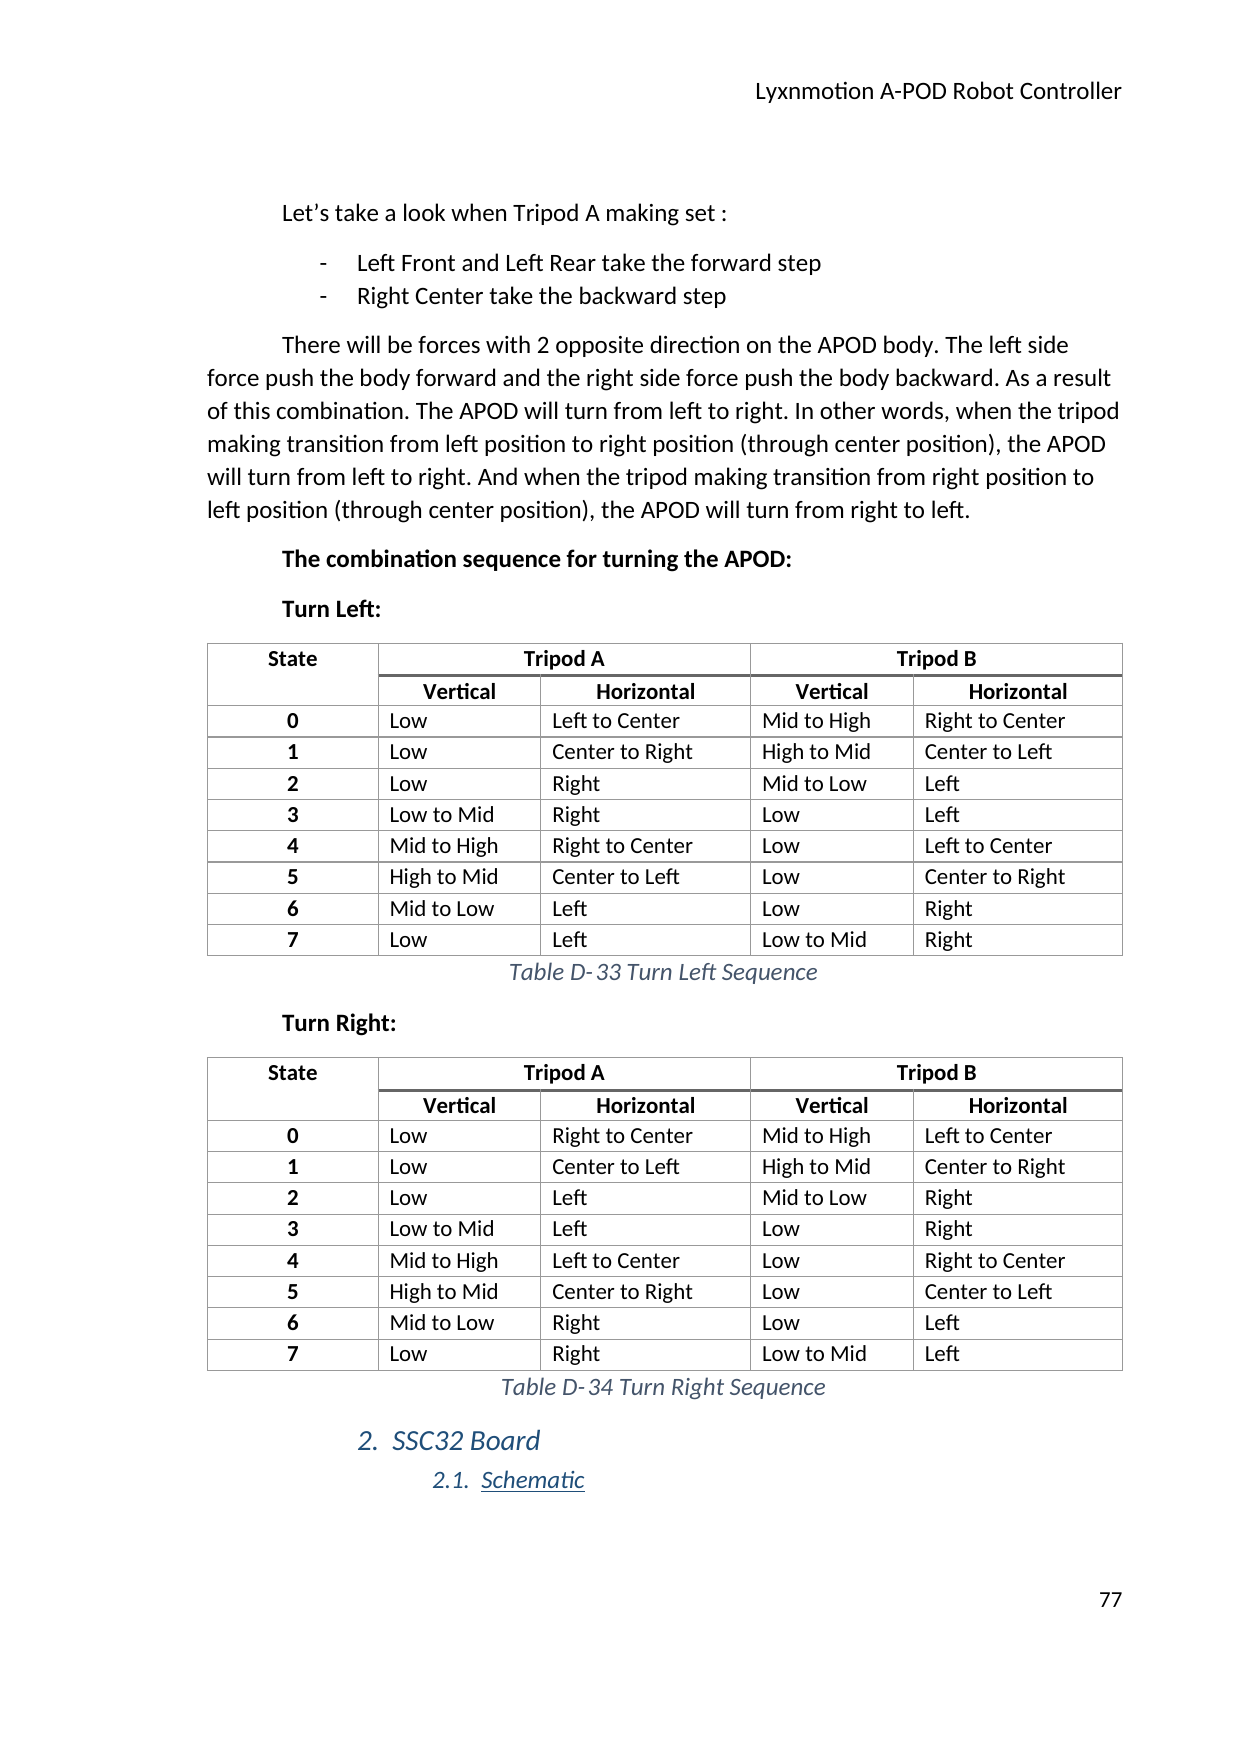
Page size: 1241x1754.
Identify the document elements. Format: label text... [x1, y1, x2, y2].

text There will be forces with 2 opposite direction on the APOD body. The left side force push the body forward and the right side force push the body backward. As a result of this combination. The APOD will turn from left to right. In other words, when the tripod making transition from left position to right position (through center position), the APOD will turn from left to right. And when the tripod making transition from right position to left position (through center position), the APOD will turn from right to left. [207, 329, 1122, 524]
table_cell Low [379, 738, 540, 768]
table_cell Center to Right [541, 738, 750, 768]
table_cell Left [541, 1183, 750, 1213]
table_header State [208, 644, 378, 705]
table_cell 6 [208, 894, 378, 924]
table_header State [208, 1058, 378, 1120]
table_header Tripod A [379, 1058, 750, 1088]
table_cell Left to Center [541, 706, 750, 736]
text Turn Left: [207, 593, 1122, 624]
table_cell High to Mid [751, 738, 913, 768]
text Turn Right: [207, 1008, 1122, 1038]
subtitle SSC32 Board [357, 1422, 1122, 1458]
table_cell Low to Mid [751, 1340, 913, 1370]
table_cell Horizontal [541, 677, 750, 705]
table_cell Low [751, 1308, 913, 1338]
text Let’s take a look when Tripod A making set : [207, 197, 1122, 228]
table_cell Center to Right [914, 863, 1122, 893]
table_header Tripod A [379, 644, 750, 674]
table_cell Left [541, 894, 750, 924]
table_cell Low [379, 1340, 540, 1370]
table_cell 6 [208, 1308, 378, 1338]
table_cell Low [751, 1277, 913, 1307]
table_cell 5 [208, 863, 378, 893]
table_cell Low to Mid [379, 800, 540, 830]
table_cell Low [751, 863, 913, 893]
table_cell Mid to Low [379, 1308, 540, 1338]
table_cell 2 [208, 769, 378, 799]
table_cell Left to Center [541, 1246, 750, 1276]
table_cell Horizontal [914, 1092, 1122, 1120]
table_cell Left to Center [914, 831, 1122, 861]
list Right Center take the backward step [319, 280, 1122, 310]
table_cell Center to Left [541, 1152, 750, 1182]
table_cell Low [379, 1152, 540, 1182]
table_cell Right [541, 1308, 750, 1338]
table_cell Right to Center [914, 1246, 1122, 1276]
table_cell 0 [208, 706, 378, 736]
table_cell Center to Right [541, 1277, 750, 1307]
table_cell High to Mid [379, 863, 540, 893]
table_cell Left to Center [914, 1121, 1122, 1151]
table_cell Left [541, 925, 750, 955]
table_cell Vertical [751, 677, 913, 705]
table_cell 2 [208, 1183, 378, 1213]
table_cell Right [541, 769, 750, 799]
table_cell Mid to High [751, 1121, 913, 1151]
table_cell Low to Mid [751, 925, 913, 955]
table_cell 1 [208, 738, 378, 768]
table_cell Center to Left [914, 738, 1122, 768]
table_header Tripod B [751, 644, 1122, 674]
table_cell High to Mid [379, 1277, 540, 1307]
table_cell 1 [208, 1152, 378, 1182]
table_cell Center to Left [541, 863, 750, 893]
table_cell Mid to Low [751, 769, 913, 799]
table_cell Mid to High [379, 831, 540, 861]
table_cell Center to Right [914, 1152, 1122, 1182]
table_cell Left [914, 1340, 1122, 1370]
subtitle Schematic [432, 1465, 1122, 1495]
table_cell 3 [208, 800, 378, 830]
table_cell Left [541, 1215, 750, 1245]
table_cell High to Mid [751, 1152, 913, 1182]
table_cell Low [379, 706, 540, 736]
table_cell Vertical [751, 1092, 913, 1120]
table_cell 5 [208, 1277, 378, 1307]
table_cell Low [379, 1183, 540, 1213]
table_cell Low [379, 925, 540, 955]
table_cell Right to Center [541, 1121, 750, 1151]
table_cell Right to Center [541, 831, 750, 861]
table_cell 0 [208, 1121, 378, 1151]
table_cell Vertical [379, 677, 540, 705]
table_cell Vertical [379, 1092, 540, 1120]
table_cell Right [914, 1215, 1122, 1245]
table_cell Mid to Low [751, 1183, 913, 1213]
table_header Tripod B [751, 1058, 1122, 1088]
text The combination sequence for turning the APOD: [207, 543, 1122, 574]
table_cell Right [914, 894, 1122, 924]
table_cell 3 [208, 1215, 378, 1245]
table_cell Low [751, 831, 913, 861]
table_cell Low [751, 1215, 913, 1245]
table_cell Right [541, 800, 750, 830]
table_cell 7 [208, 1340, 378, 1370]
table_cell Low [751, 800, 913, 830]
table_cell 7 [208, 925, 378, 955]
table_cell Mid to Low [379, 894, 540, 924]
table_cell Low to Mid [379, 1215, 540, 1245]
table_cell Horizontal [541, 1092, 750, 1120]
table_cell Center to Left [914, 1277, 1122, 1307]
table_cell Right [541, 1340, 750, 1370]
table_cell Low [379, 769, 540, 799]
table_cell Right [914, 1183, 1122, 1213]
table_cell Mid to High [751, 706, 913, 736]
table_cell Right [914, 925, 1122, 955]
table_cell Low [379, 1121, 540, 1151]
list Left Front and Left Rear take the forward step [319, 247, 1122, 277]
table_cell Horizontal [914, 677, 1122, 705]
table_cell Low [751, 1246, 913, 1276]
table_cell 4 [208, 831, 378, 861]
table_cell Mid to High [379, 1246, 540, 1276]
table_cell Right to Center [914, 706, 1122, 736]
table_cell Left [914, 1308, 1122, 1338]
table_cell Low [751, 894, 913, 924]
table_cell Left [914, 769, 1122, 799]
table_cell 4 [208, 1246, 378, 1276]
table_cell Left [914, 800, 1122, 830]
